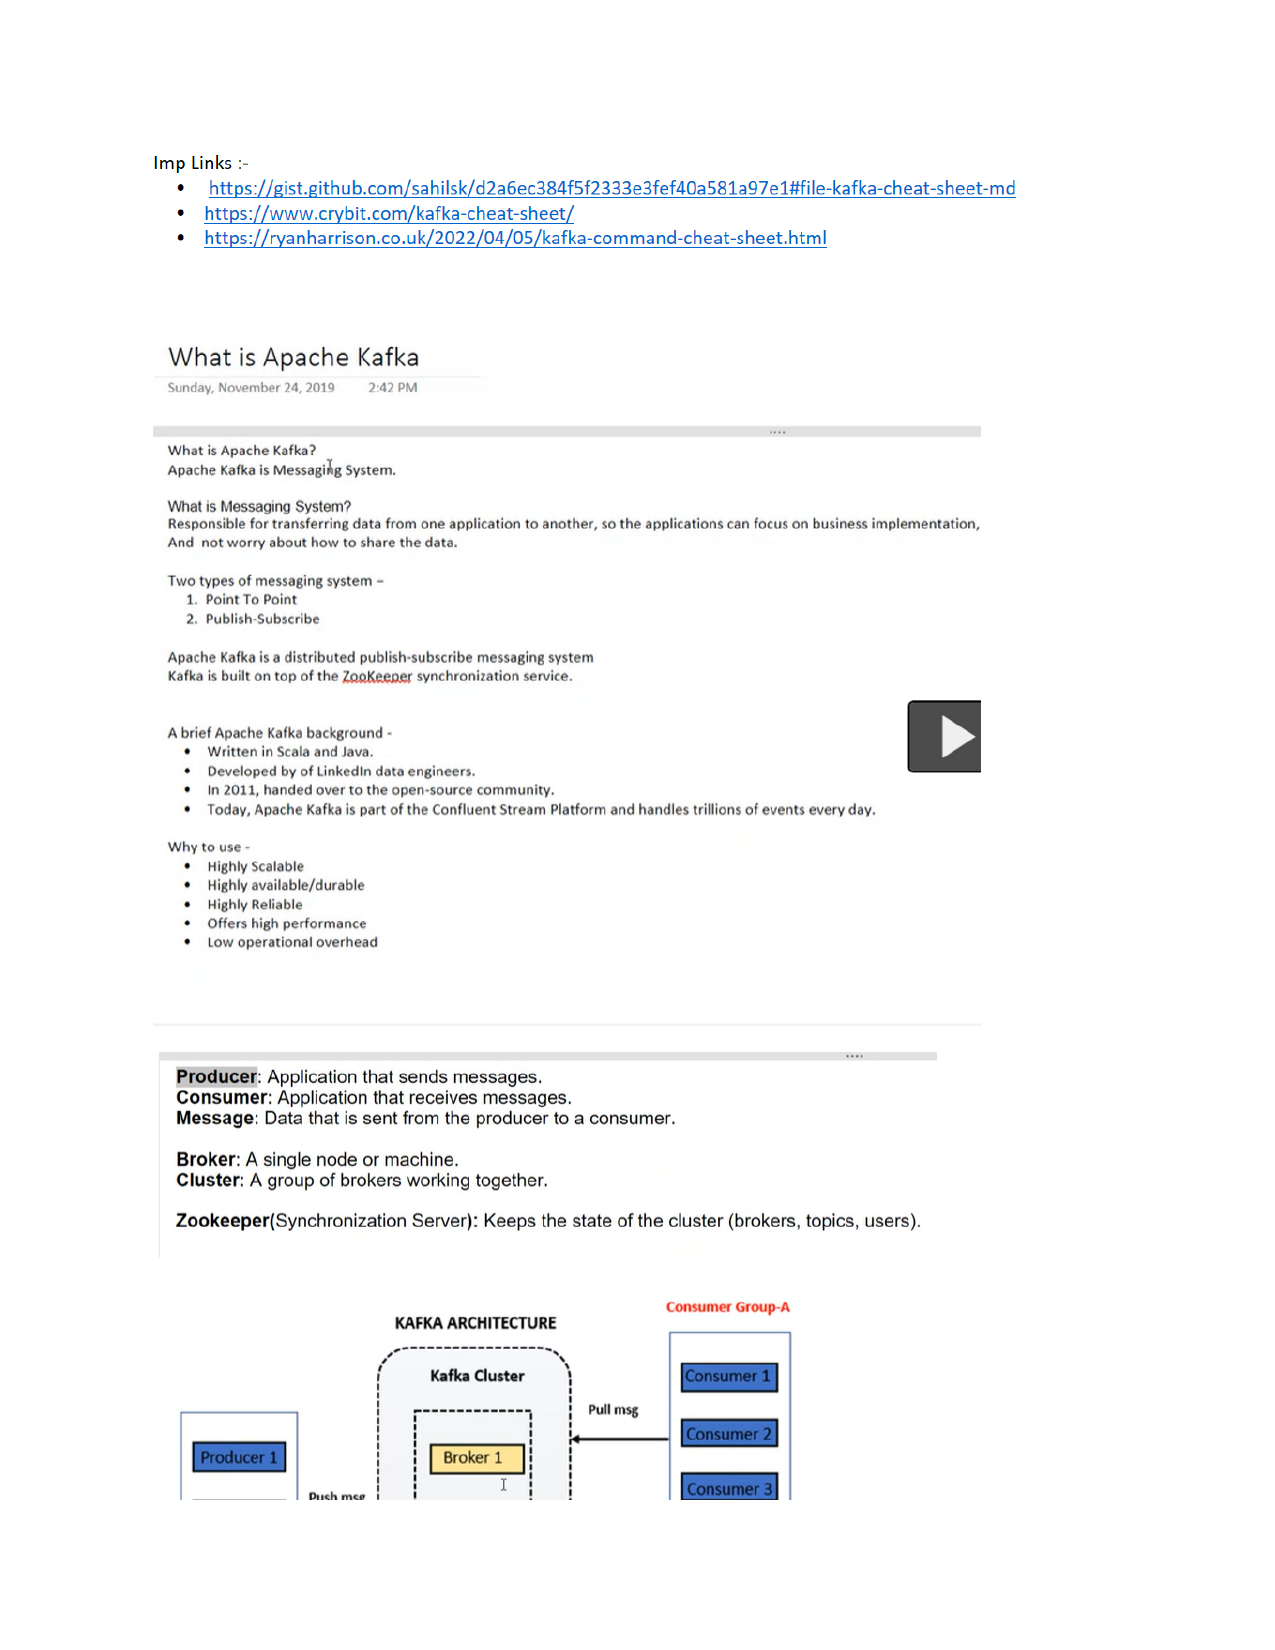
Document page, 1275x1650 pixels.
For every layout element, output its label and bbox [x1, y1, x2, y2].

picture [150, 150, 1074, 1500]
